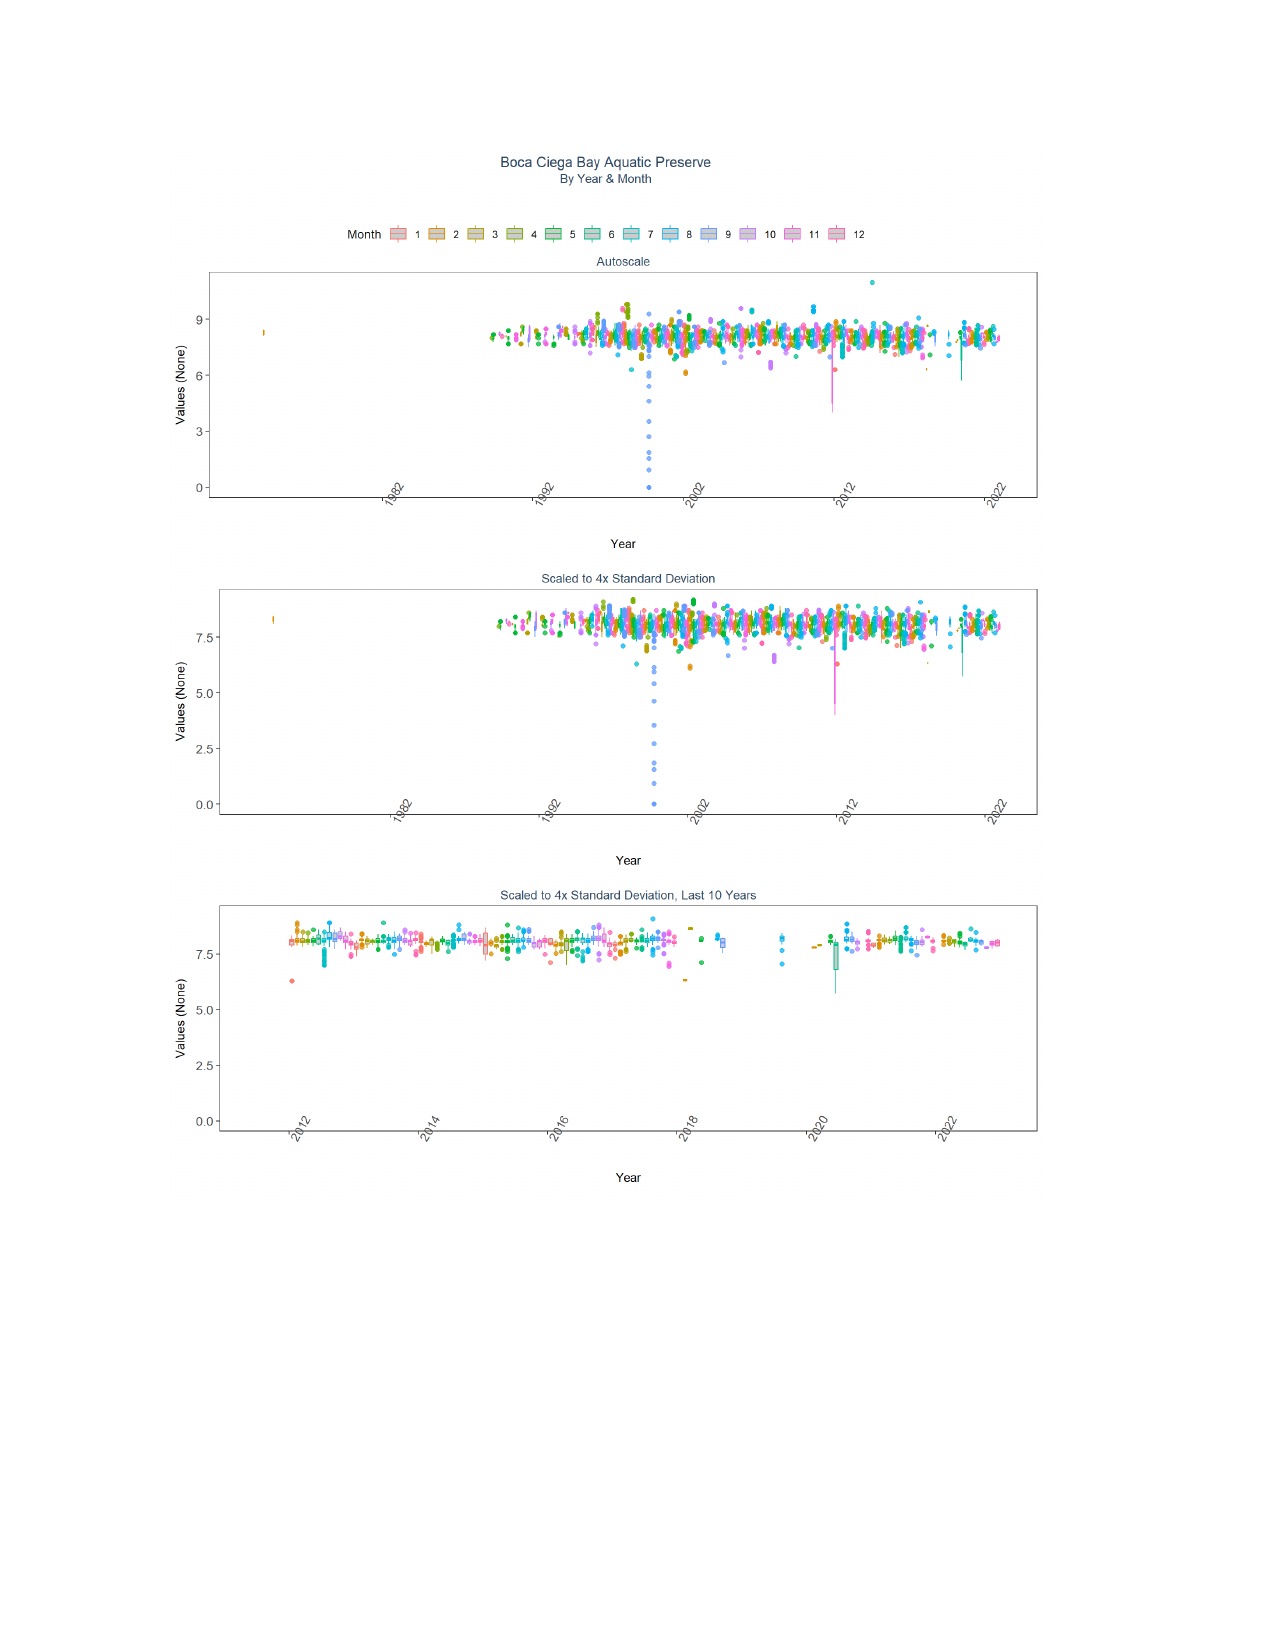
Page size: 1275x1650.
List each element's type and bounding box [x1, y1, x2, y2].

picture [168, 150, 1044, 1200]
